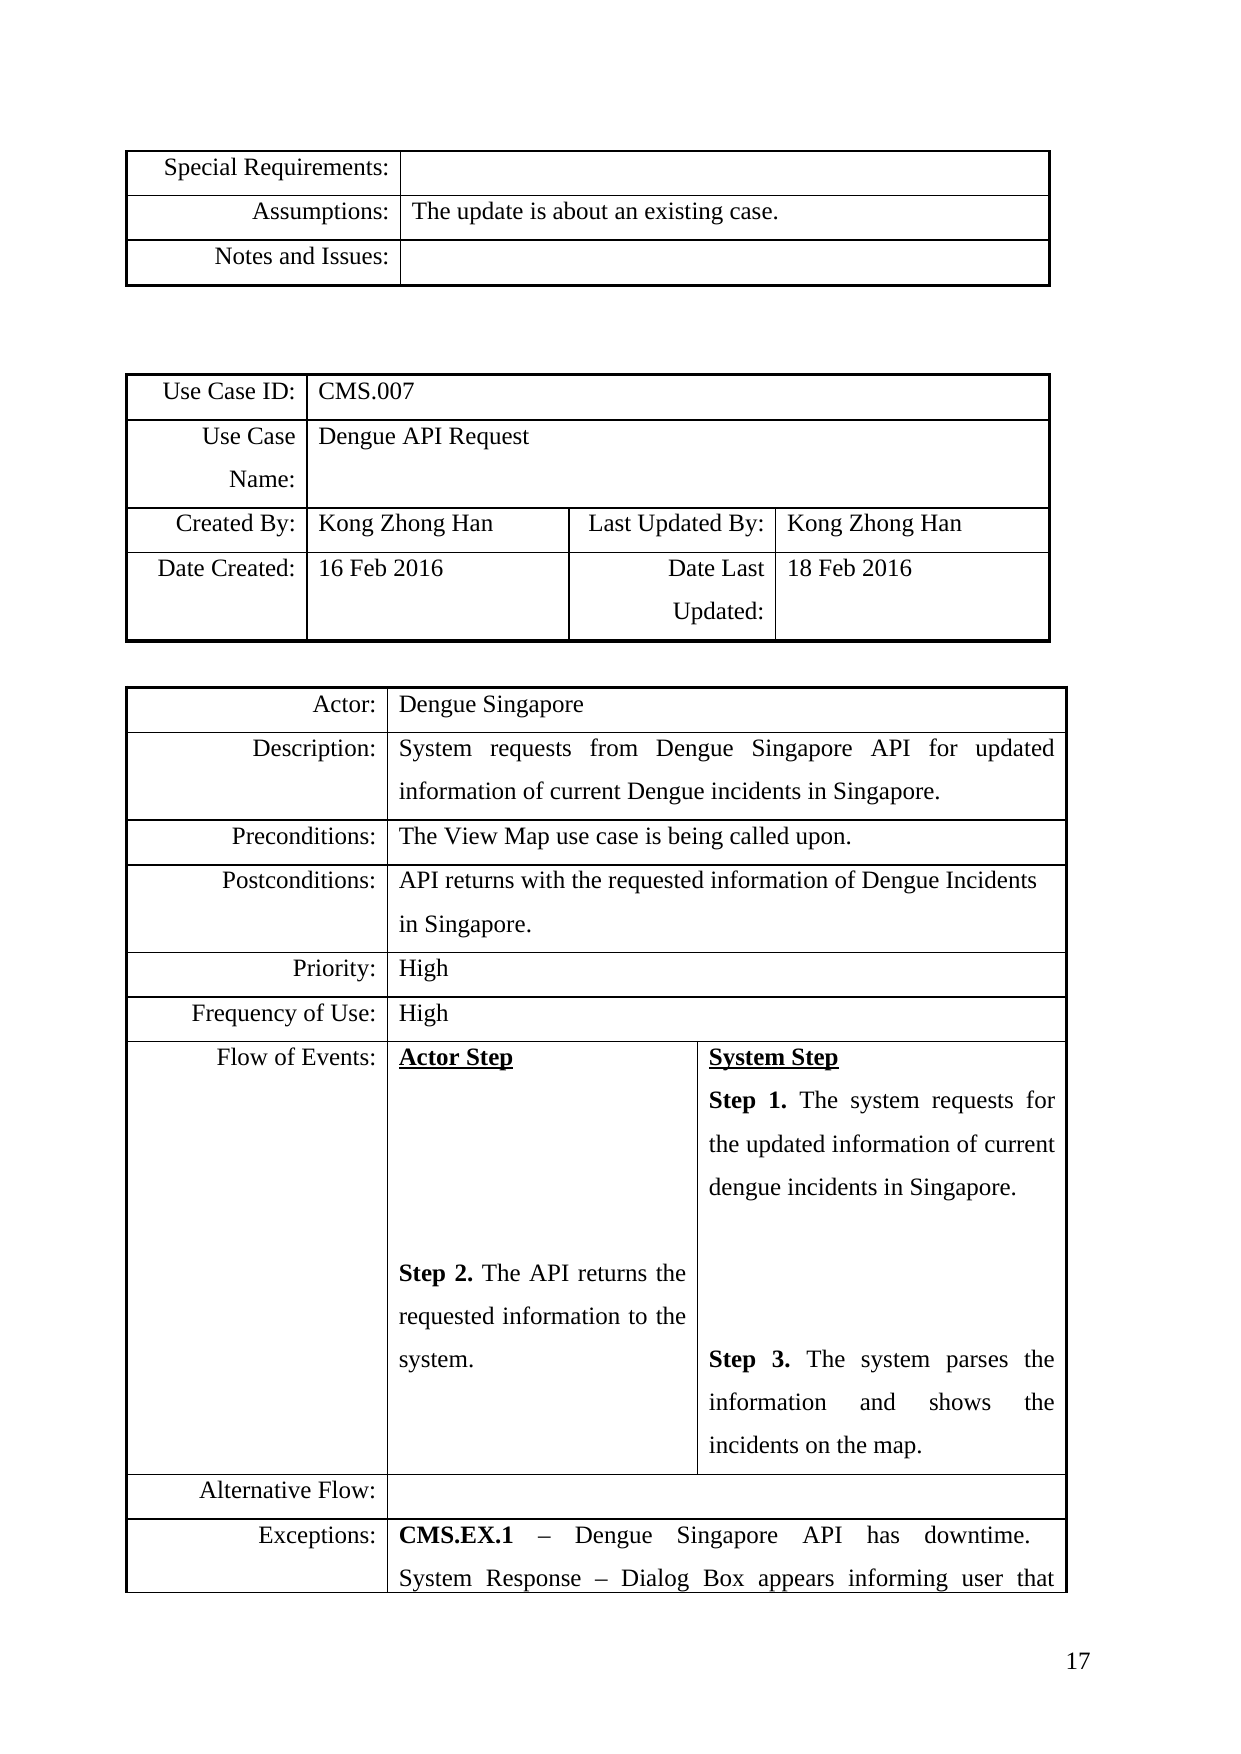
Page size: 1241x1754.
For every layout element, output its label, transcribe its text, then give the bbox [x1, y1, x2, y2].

table_cell Assumptions: [128, 196, 400, 239]
table_cell Date Created: [128, 553, 306, 639]
table_cell 18 Feb 2016 [776, 553, 1048, 639]
table_cell Postconditions: [128, 866, 387, 952]
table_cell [388, 1520, 1065, 1592]
table_cell Preconditions: [128, 821, 387, 864]
table_header Use Case ID: [128, 376, 306, 419]
table_cell Frequency of Use: [128, 998, 387, 1041]
table_cell Description: [128, 733, 387, 819]
table_header CMS.007 [308, 376, 1048, 419]
table_cell [401, 152, 1048, 194]
table_cell Special Requirements: [128, 152, 400, 194]
table_cell Kong Zhong Han [308, 509, 568, 552]
table_cell Actor Step Step 2. The API returns the requested information to the system. [388, 1042, 697, 1473]
table_cell The update is about an existing case. [401, 196, 1048, 239]
table_cell Dengue API Request [308, 421, 1048, 507]
table_cell Flow of Events: [128, 1042, 387, 1473]
table_cell High [388, 953, 1065, 996]
table_cell Last Updated By: [570, 509, 775, 552]
table_cell The View Map use case is being called upon. [388, 821, 1065, 864]
table_cell Alternative Flow: [128, 1475, 387, 1518]
table_cell Created By: [128, 509, 306, 552]
table_cell Use Case Name: [128, 421, 306, 507]
table_cell System requests from Dengue Singapore API for updated information of current Dengue incidents in Singapore. [388, 733, 1065, 819]
table_cell API returns with the requested information of Dengue Incidents in Singapore. [388, 866, 1065, 952]
table_cell [401, 241, 1048, 284]
table_header Actor: [128, 689, 387, 732]
table_cell Date Last Updated: [570, 553, 775, 639]
table_cell [388, 1475, 1065, 1518]
table_cell 16 Feb 2016 [308, 553, 568, 639]
table_cell System Step Step 1. The system requests for the updated information of current dengue incidents in Singapore. Step 3. The system parses the information and shows the incidents on the map. [698, 1042, 1065, 1473]
table_cell Kong Zhong Han [776, 509, 1048, 552]
table_cell Notes and Issues: [128, 241, 400, 284]
table_cell Exceptions: [128, 1520, 387, 1592]
table_header Dengue Singapore [388, 689, 1065, 732]
table_cell Priority: [128, 953, 387, 996]
table_cell High [388, 998, 1065, 1041]
